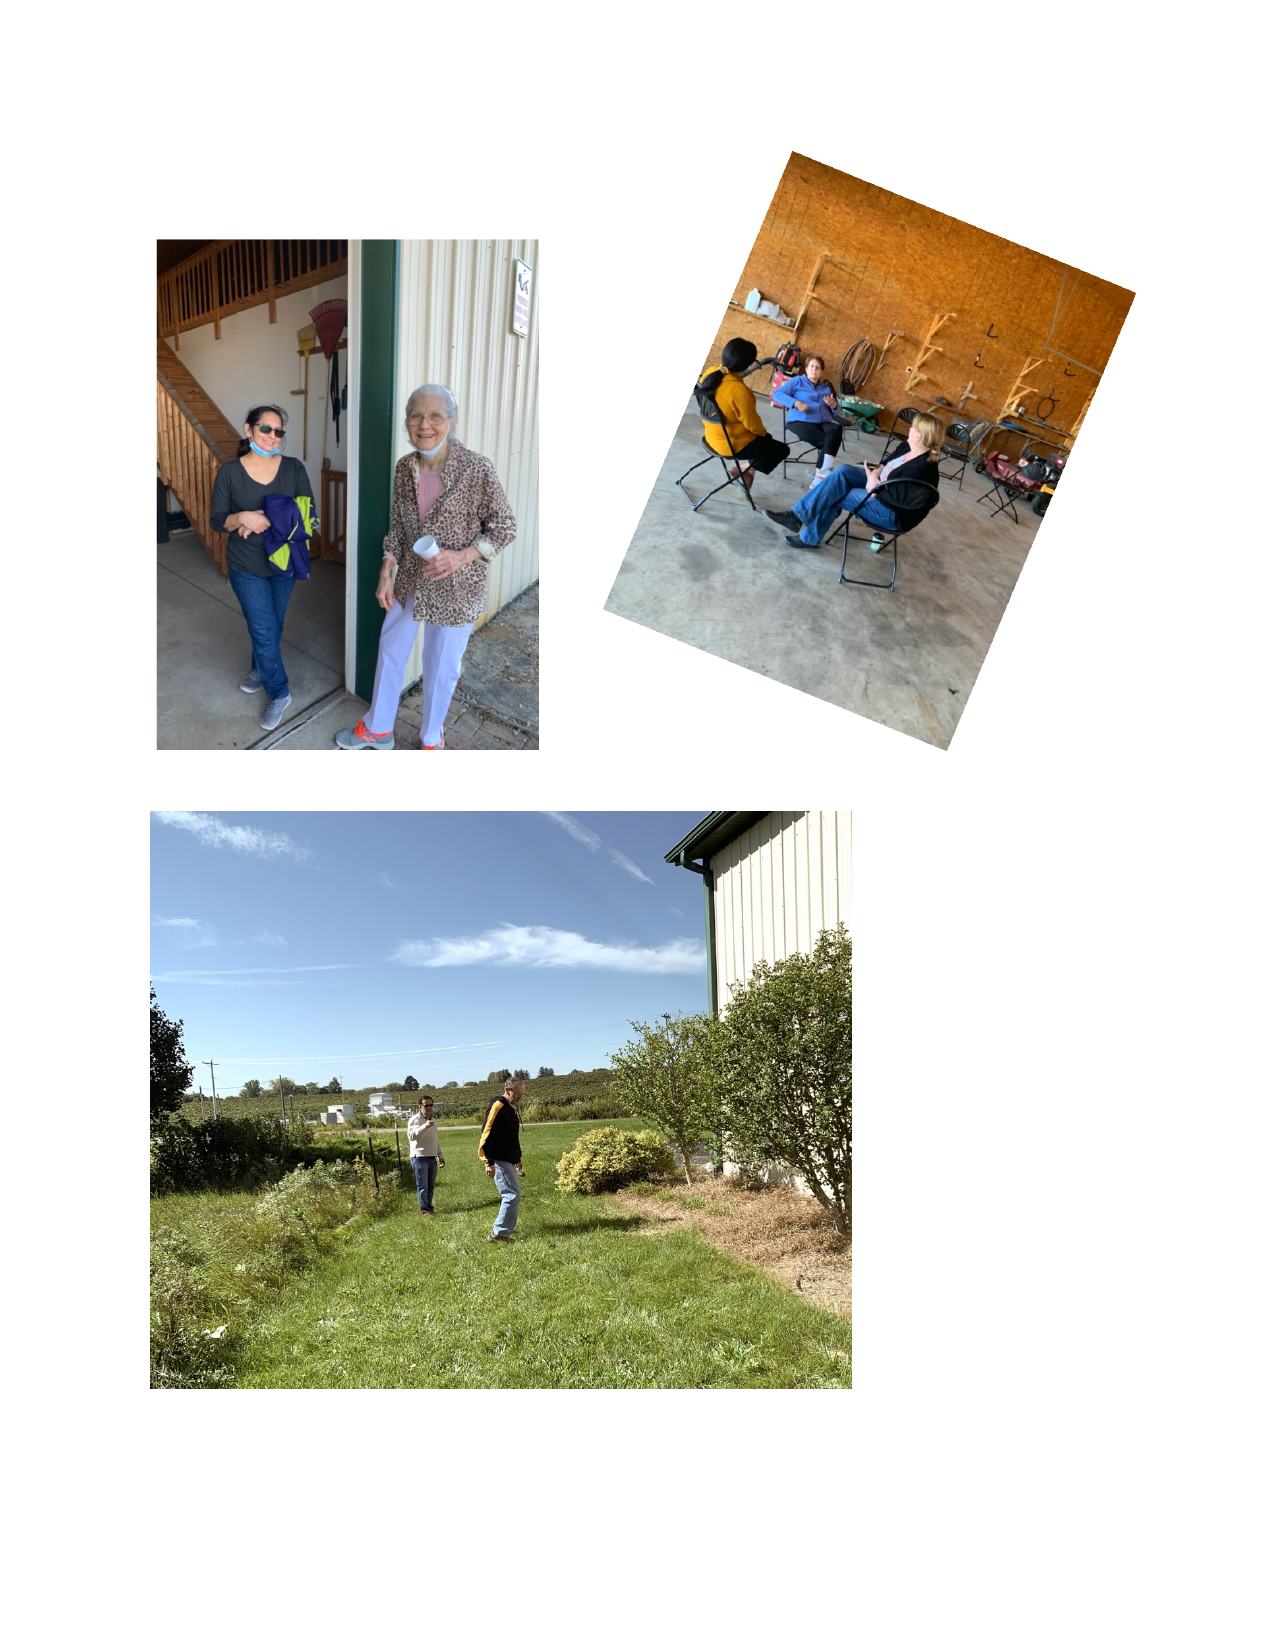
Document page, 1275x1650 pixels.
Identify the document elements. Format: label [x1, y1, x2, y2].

picture [604, 151, 1136, 750]
picture [157, 240, 539, 749]
picture [150, 811, 852, 1389]
